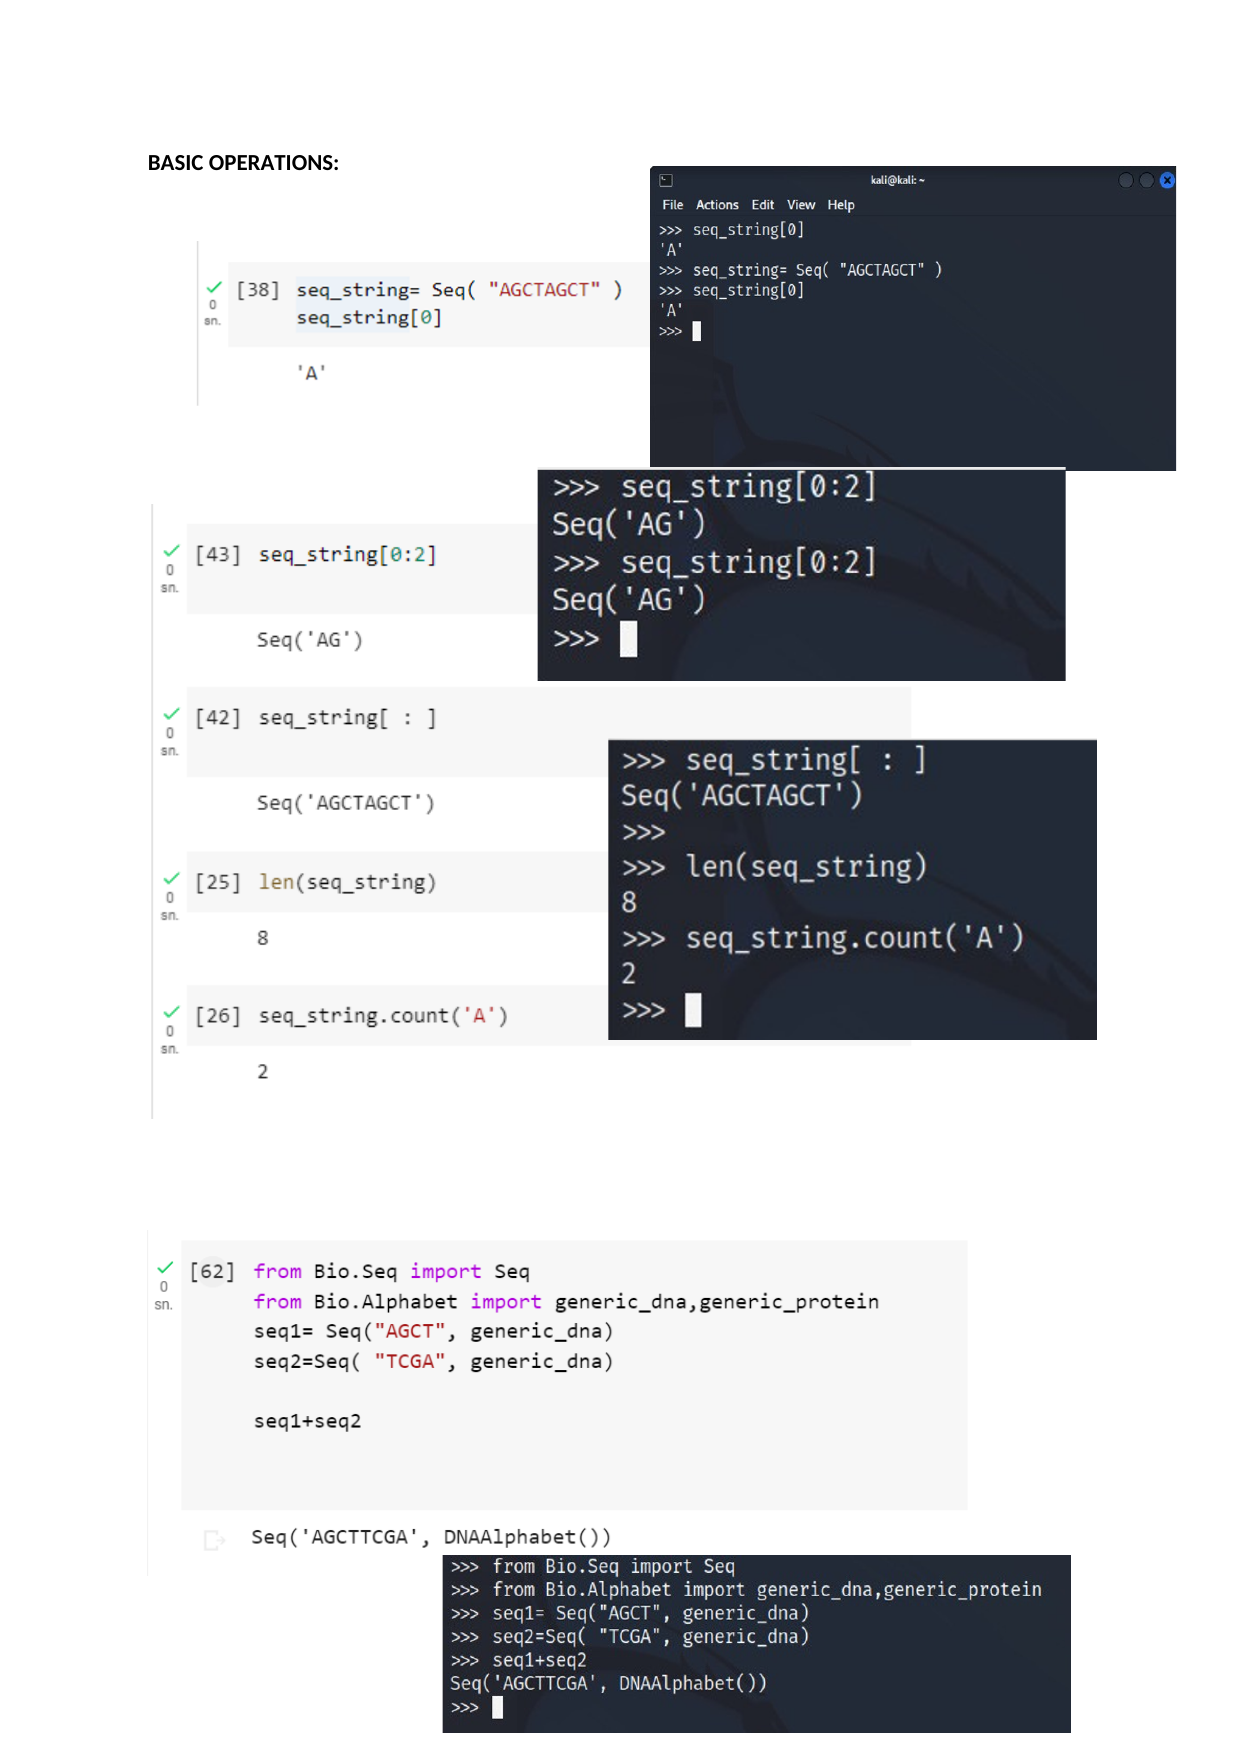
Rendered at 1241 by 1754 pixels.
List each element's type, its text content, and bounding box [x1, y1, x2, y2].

picture [147, 1230, 1071, 1733]
text BASIC OPERATIONS: [148, 148, 1093, 176]
picture [147, 166, 1177, 1119]
